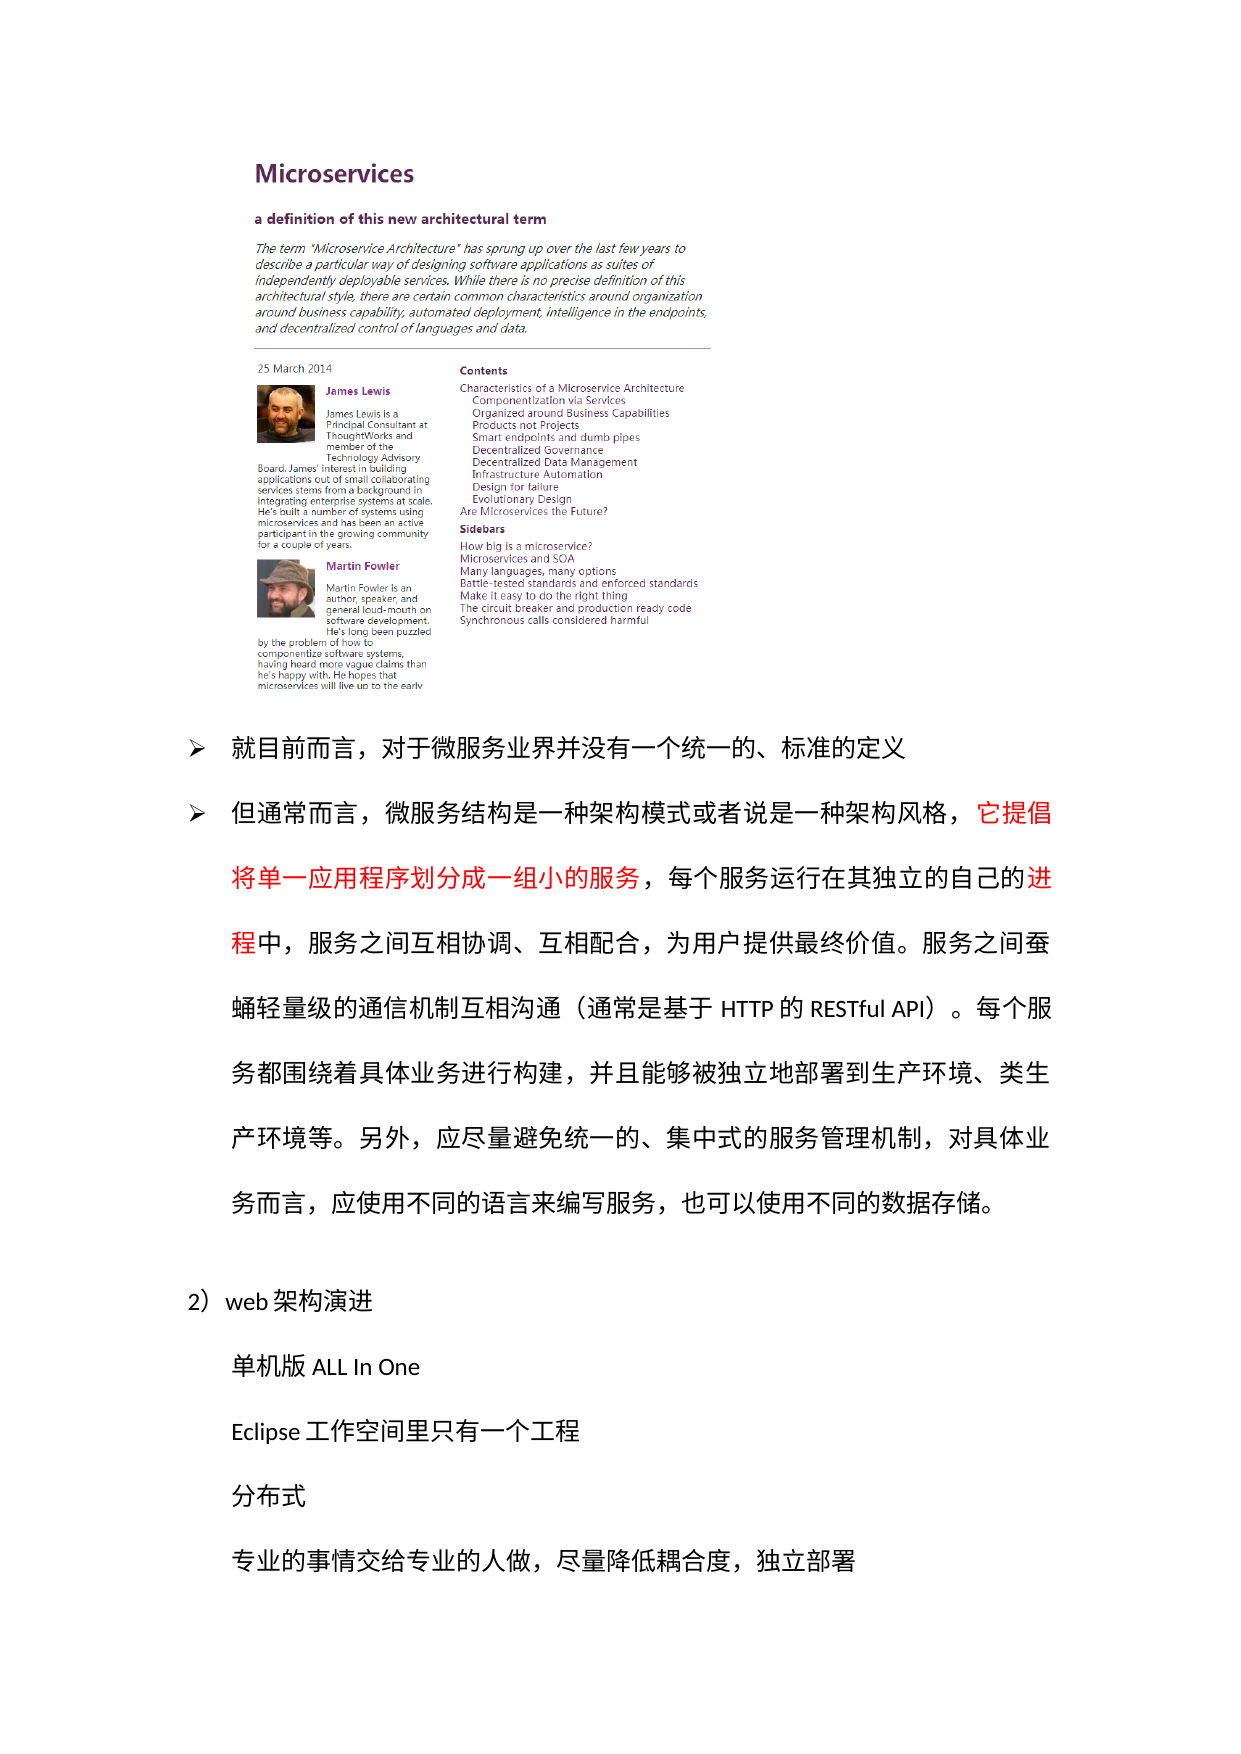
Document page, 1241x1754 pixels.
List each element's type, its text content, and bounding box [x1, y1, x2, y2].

list 单机版 ALL In One [187, 1332, 1053, 1397]
list web架构演进 [187, 1267, 1053, 1332]
list Eclipse工作空间里只有一个工程 [187, 1397, 1053, 1462]
list 专业的事情交给专业的人做，尽量降低耦合度，独立部署 [187, 1527, 1053, 1592]
list 但通常而言，微服务结构是一种架构模式或者说是一种架构风格，它提倡将单一应用程序划分成一组小的服务，每个服务运行在其独立的自己的进程中，服务之间互相协调、互相配合，为用户提供最终价值。服务之间蚕蛹轻量级的通信机制互相沟通（通常是基于HTTP的RESTful API）。每个服务都围绕着具体业务进行构建，并且能够被独立地部署到生产环境、类生产环境等。另外，应尽量避免统一的、集中式的服务管理机制，对具体业务而言，应使用不同的语言来编写服务，也可以使用不同的数据存储。 [187, 779, 1053, 1234]
list 就目前而言，对于微服务业界并没有一个统一的、标准的定义 [187, 714, 1053, 779]
list 分布式 [187, 1462, 1053, 1527]
picture [254, 162, 713, 689]
